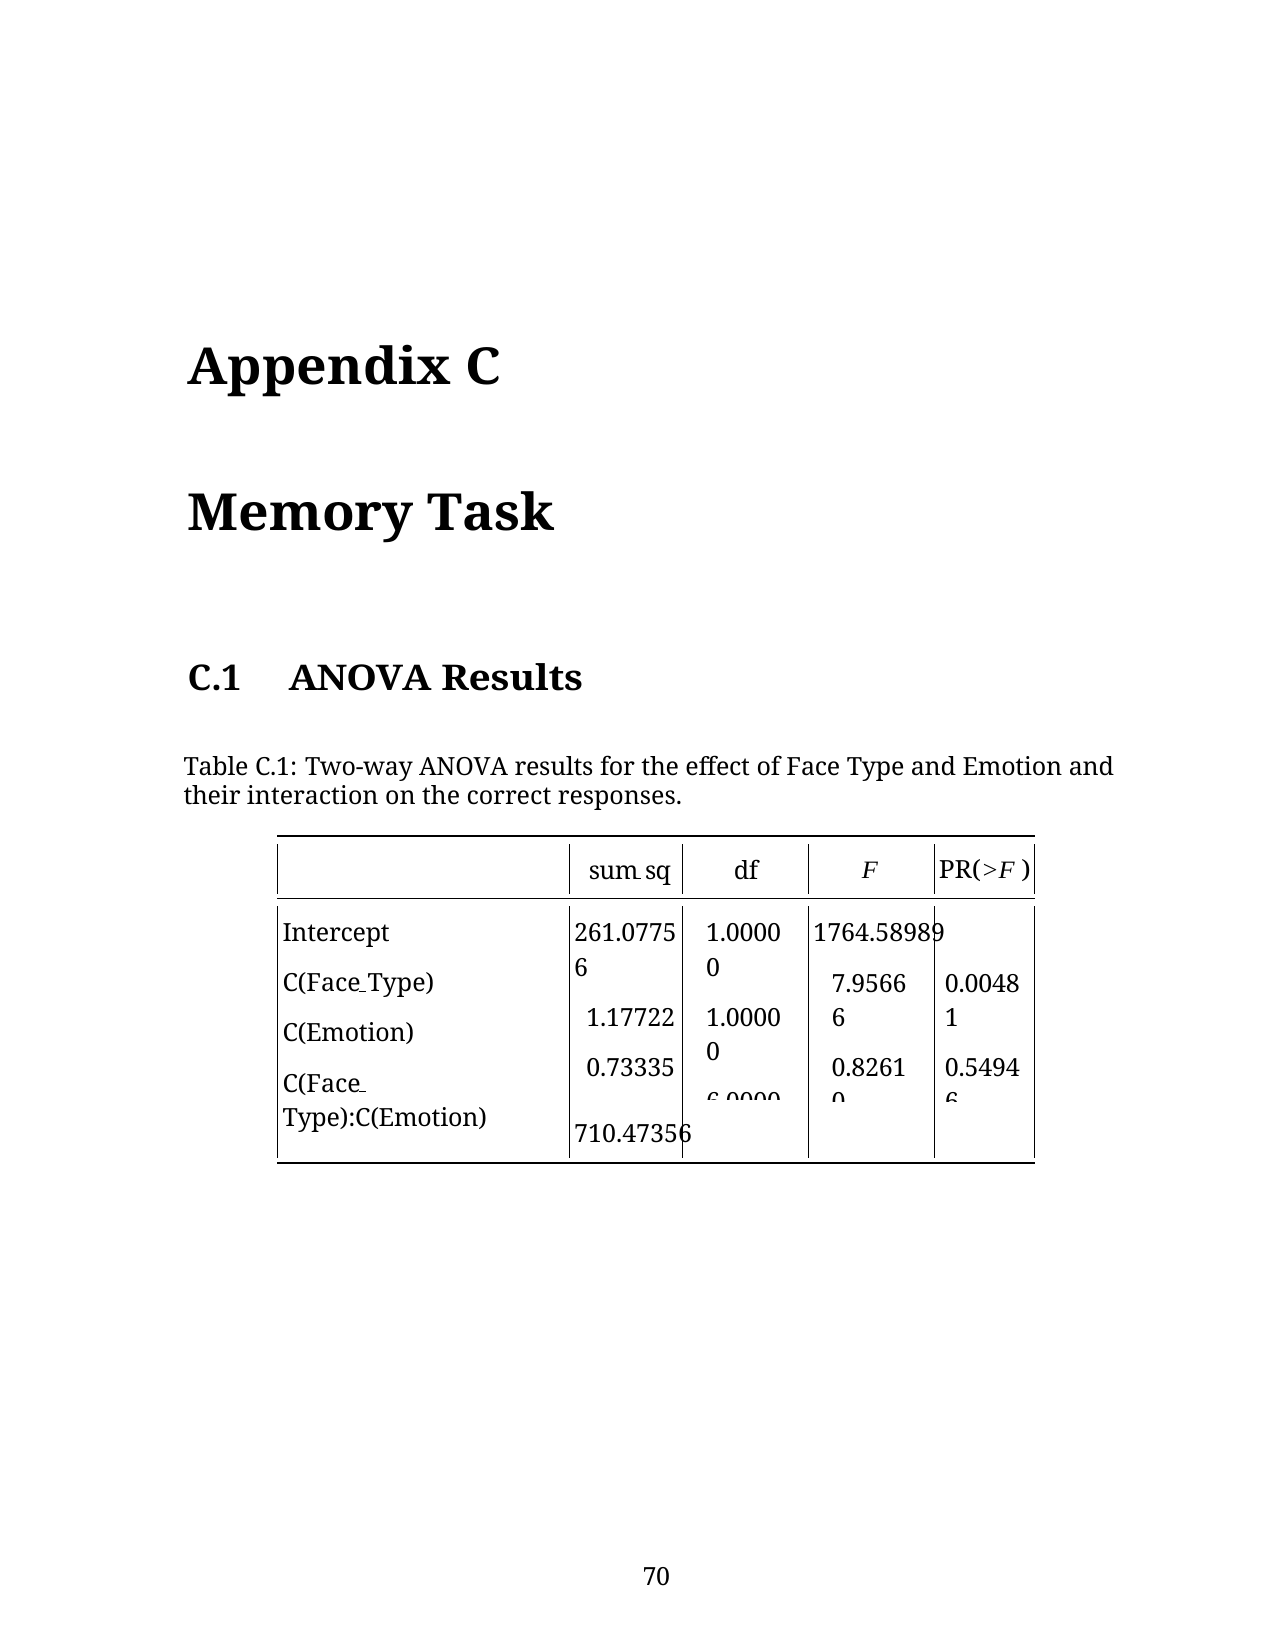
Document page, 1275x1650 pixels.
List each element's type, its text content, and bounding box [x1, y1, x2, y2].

subtitle ANOVA Results [187, 652, 1252, 700]
text 70 [171, 1559, 1142, 1593]
text Table C.1: Two-way ANOVA results for the effect of Face Type and Emotion and their interaction on the correct responses. [183, 751, 1125, 811]
text Appendix C Memory Task [187, 330, 622, 545]
